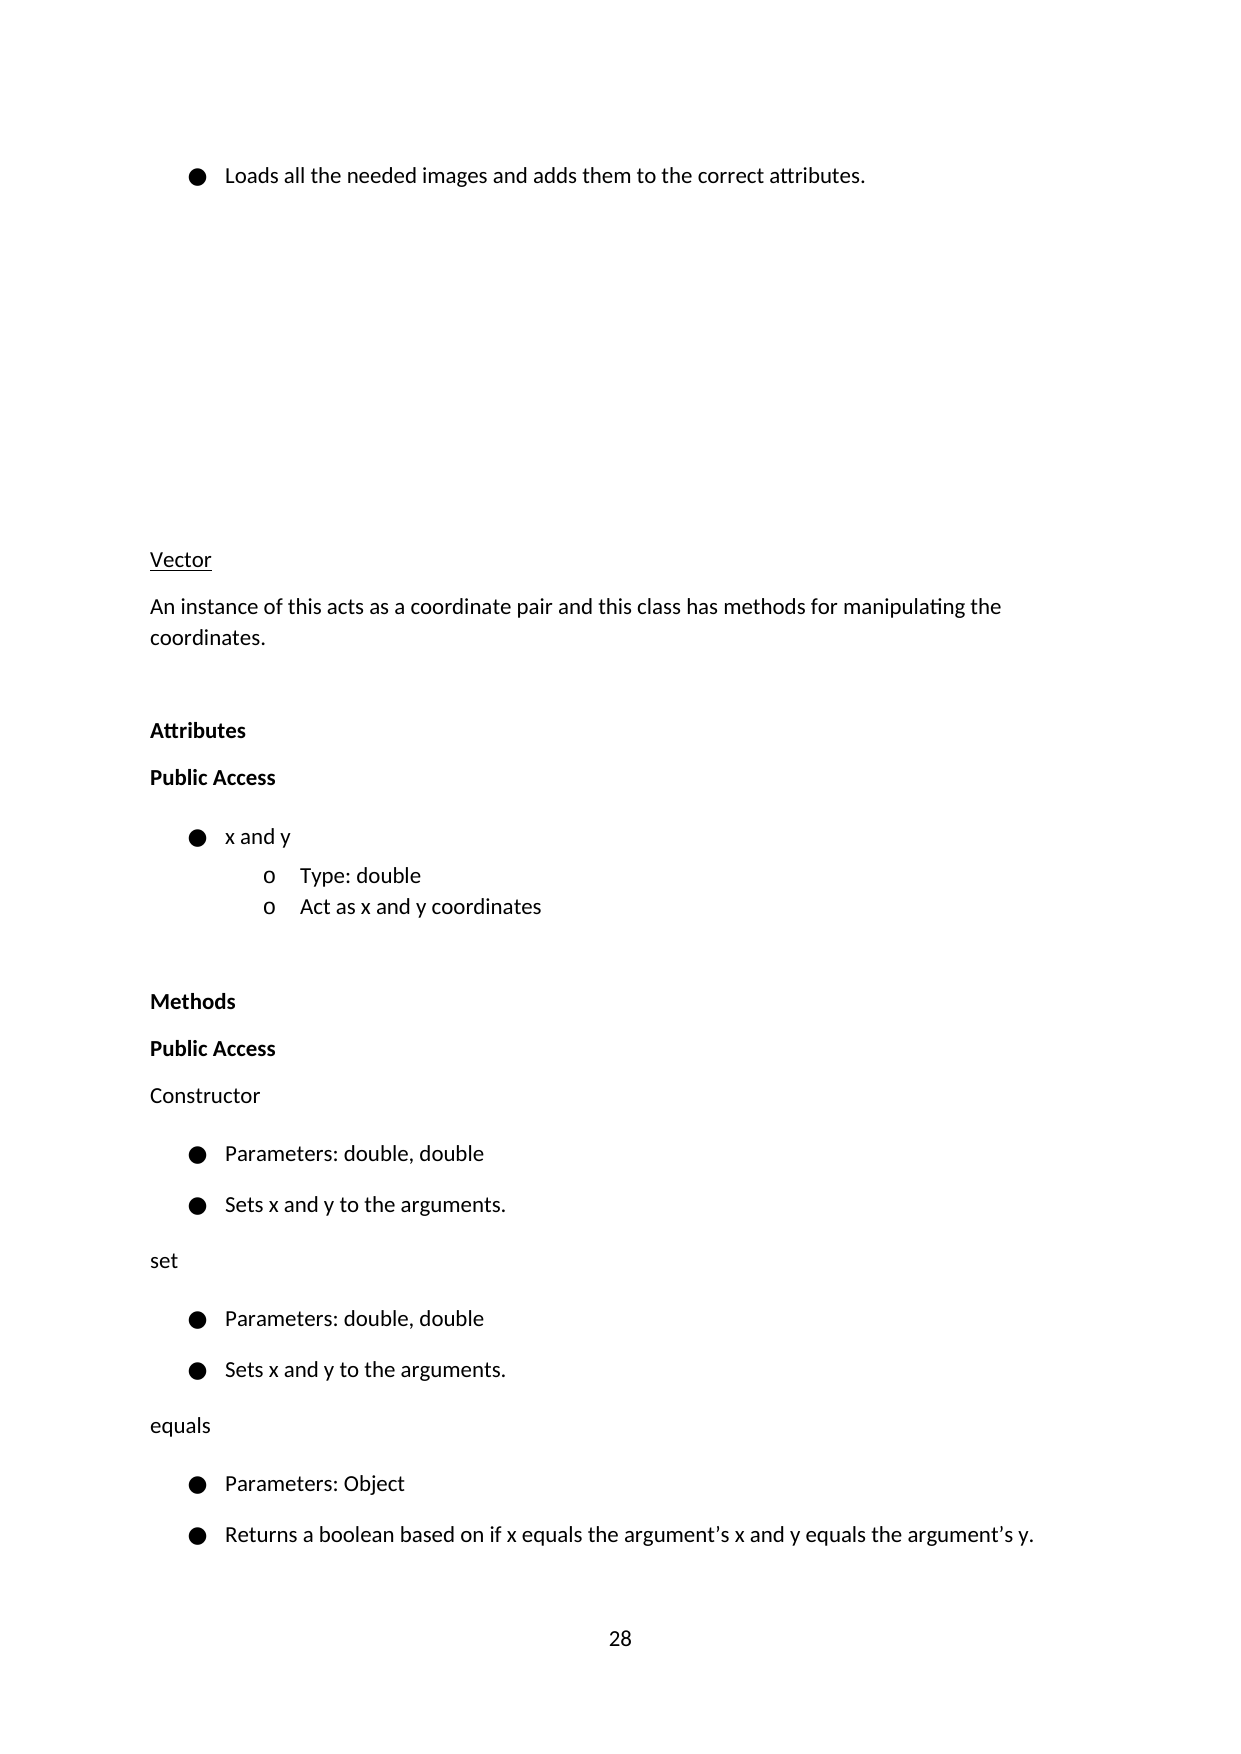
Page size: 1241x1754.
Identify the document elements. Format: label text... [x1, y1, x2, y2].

list Returns a boolean based on if x equals the argument’s x and y equals the argument’s y. [187, 1509, 1090, 1556]
text Methods [150, 987, 1090, 1015]
text Vector [150, 546, 1090, 573]
list Sets x and y to the arguments. [187, 1344, 1090, 1391]
list Parameters: double, double [187, 1293, 1090, 1340]
text Constructor [150, 1081, 1090, 1109]
list Type: double [262, 861, 1090, 890]
text Public Access [150, 1034, 1090, 1062]
list x and y [187, 810, 1090, 857]
text equals [150, 1411, 1090, 1439]
list Act as x and y coordinates [262, 892, 1090, 921]
text set [150, 1246, 1090, 1274]
text Public Access [150, 763, 1090, 791]
list Loads all the needed images and adds them to the correct attributes. [187, 150, 1090, 197]
list Parameters: Object [187, 1458, 1090, 1505]
list Sets x and y to the arguments. [187, 1179, 1090, 1226]
list Parameters: double, double [187, 1128, 1090, 1175]
text Attributes [150, 716, 1090, 744]
text An instance of this acts as a coordinate pair and this class has methods for manipulating the coordinates. [150, 592, 1090, 651]
